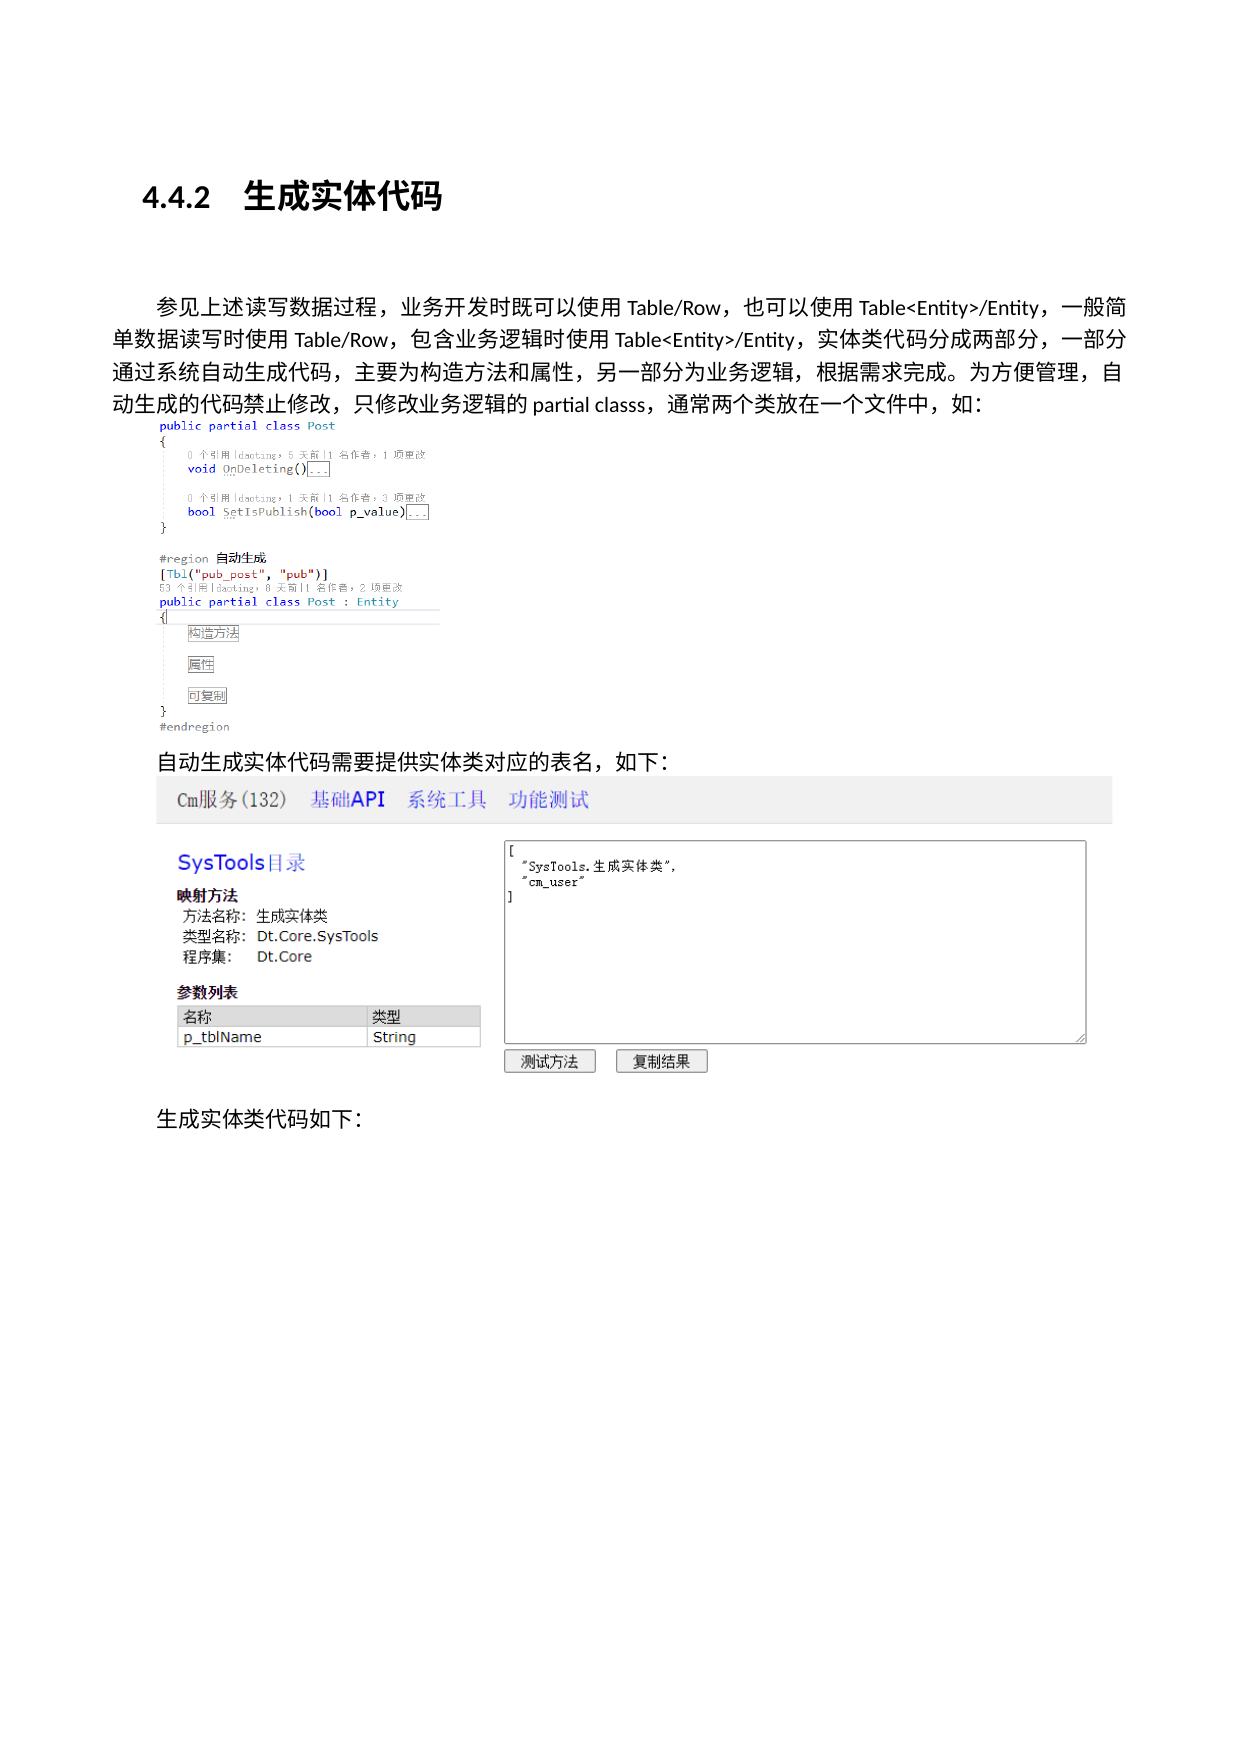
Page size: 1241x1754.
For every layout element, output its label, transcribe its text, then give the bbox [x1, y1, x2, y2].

subtitle 生成实体代码 [142, 162, 1128, 227]
picture [156, 419, 440, 738]
picture [156, 776, 1113, 1085]
text 参见上述读写数据过程，业务开发时既可以使用Table/Row，也可以使用Table<Entity>/Entity，一般简单数据读写时使用Table/Row，包含业务逻辑时使用Table<Entity>/Entity，实体类代码分成两部分，一部分通过系统自动生成代码，主要为构造方法和属性，另一部分为业务逻辑，根据需求完成。为方便管理，自动生成的代码禁止修改，只修改业务逻辑的partial classs，通常两个类放在一个文件中，如： [112, 289, 1128, 419]
text 生成实体类代码如下： [112, 1102, 1128, 1134]
text 自动生成实体代码需要提供实体类对应的表名，如下： [112, 744, 1128, 777]
